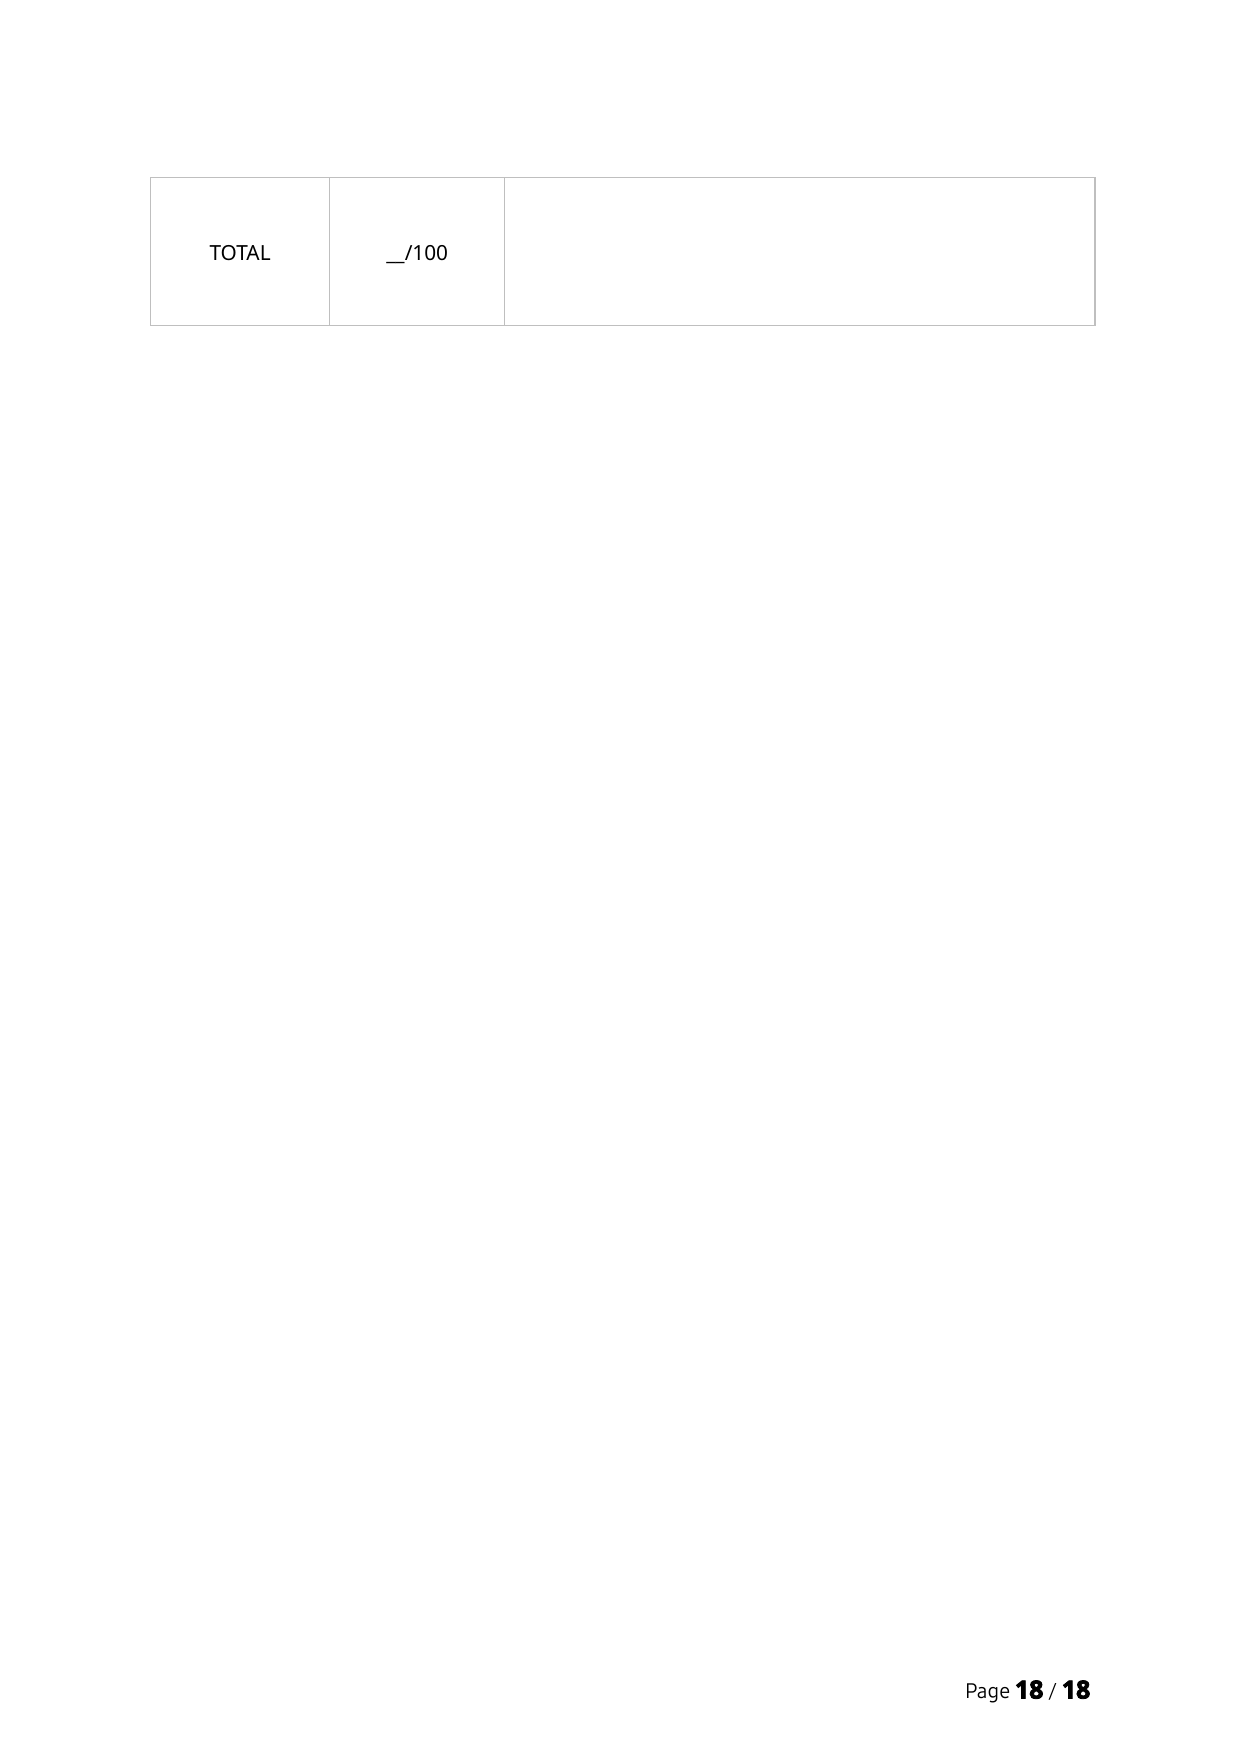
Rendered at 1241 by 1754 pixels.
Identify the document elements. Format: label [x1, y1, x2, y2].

table_cell [151, 178, 329, 325]
table_cell [505, 178, 1094, 325]
table_cell [330, 178, 504, 325]
